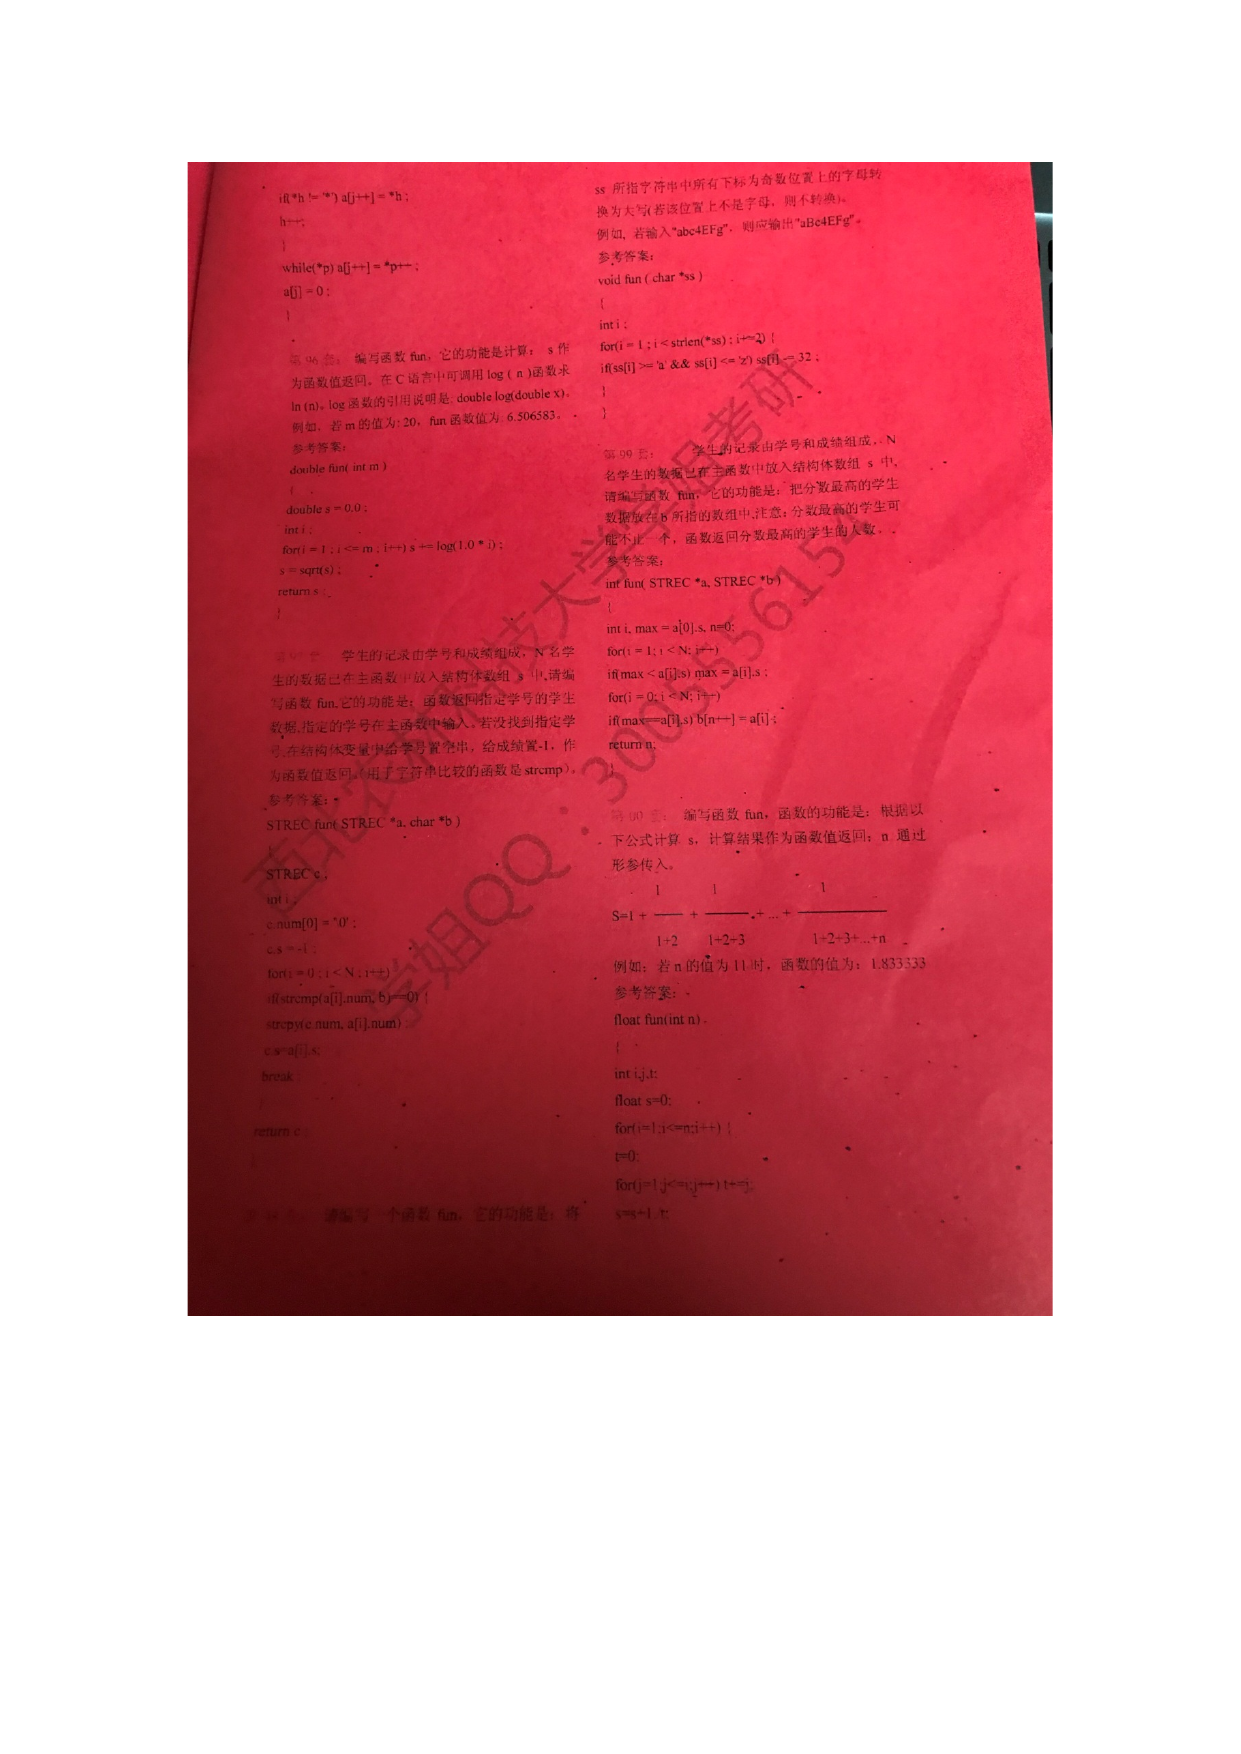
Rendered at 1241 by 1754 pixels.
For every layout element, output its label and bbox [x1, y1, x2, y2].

picture [187, 162, 1053, 1316]
